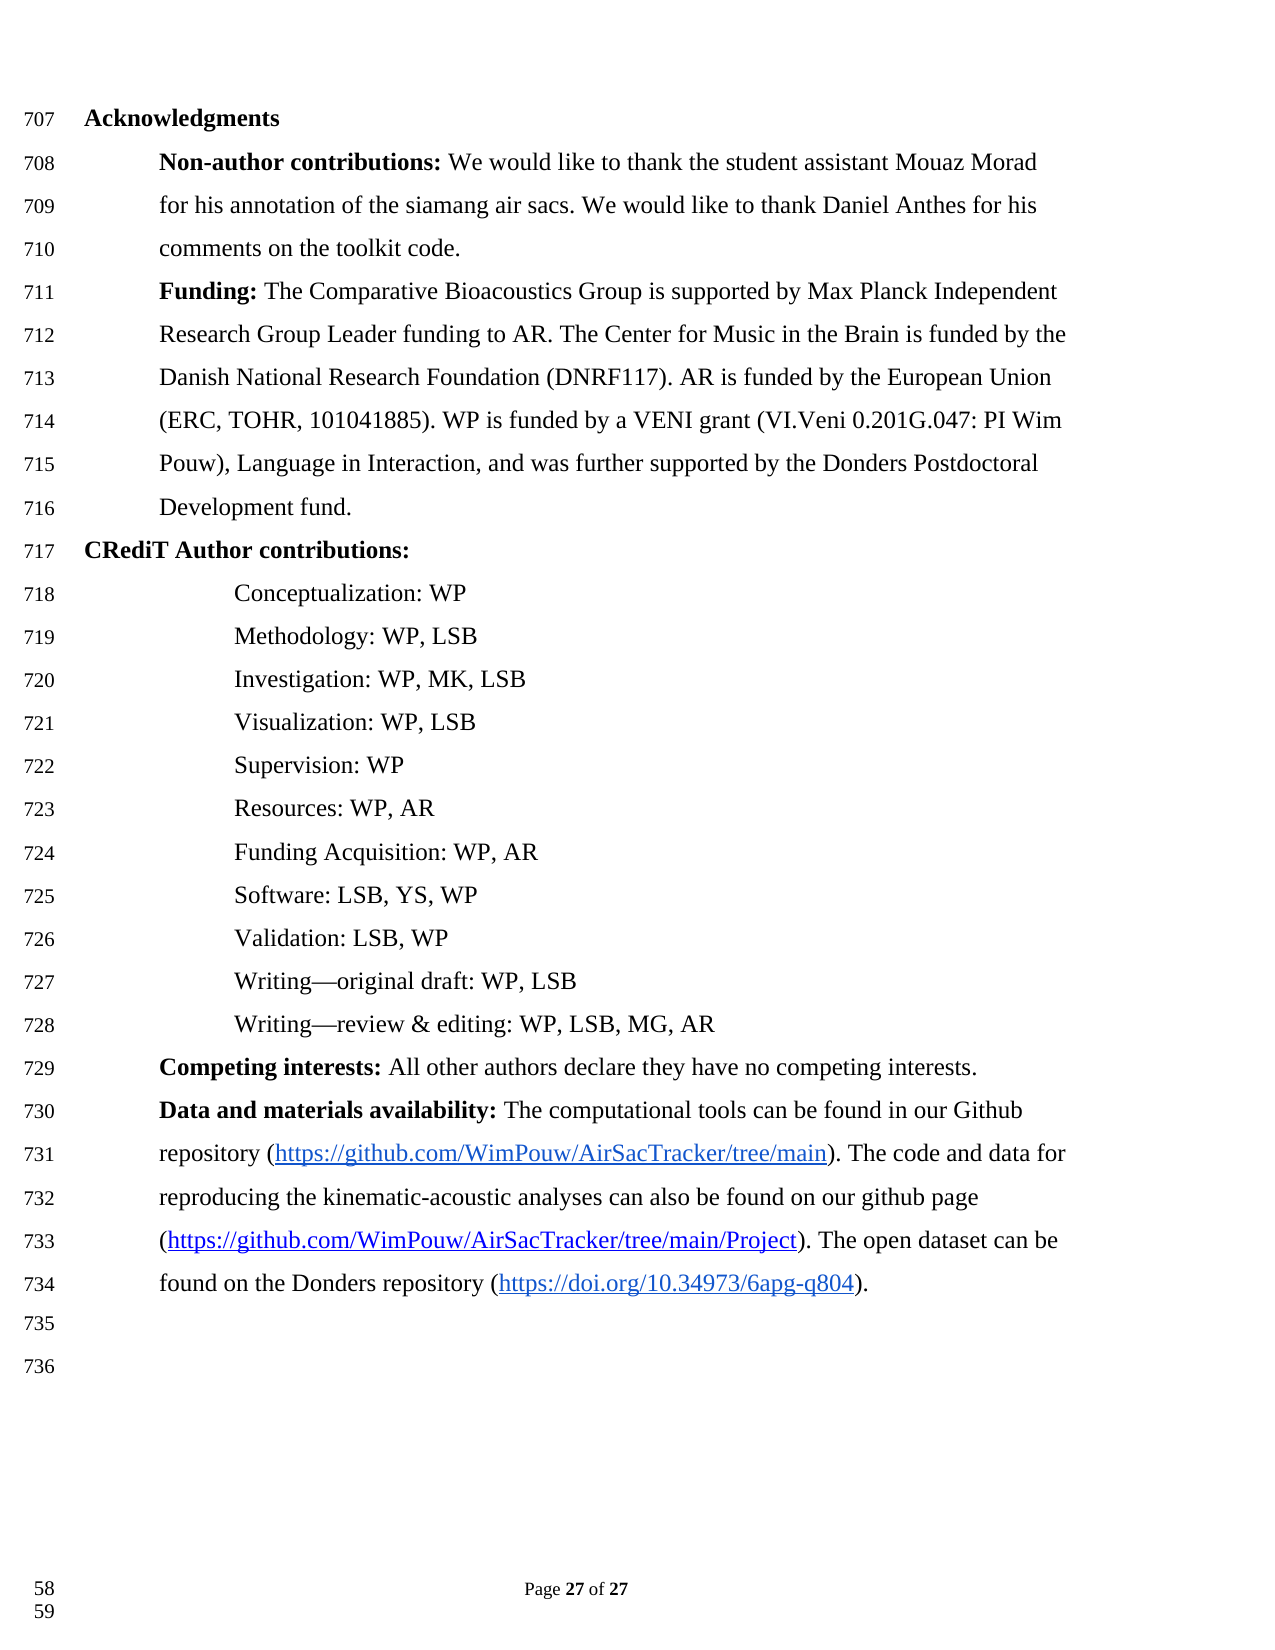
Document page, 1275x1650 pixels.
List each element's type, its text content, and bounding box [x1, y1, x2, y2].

text Visualization: WP, LSB [159, 707, 1068, 736]
text Supervision: WP [159, 750, 1068, 779]
text Software: LSB, YS, WP [159, 880, 1068, 908]
text Resources: WP, AR [159, 793, 1068, 822]
text Methodology: WP, LSB [159, 621, 1068, 650]
text Non-author contributions: We would like to thank the student assistant Mouaz Morad for his annotation of the siamang air sacs. We would like to thank Daniel Anthes for his comments on the toolkit code. [84, 147, 1068, 262]
text Funding: The Comparative Bioacoustics Group is supported by Max Planck Independent Research Group Leader funding to AR. The Center for Music in the Brain is funded by the Danish National Research Foundation (DNRF117). AR is funded by the European Union (ERC, TOHR, 101041885). WP is funded by a VENI grant (VI.Veni 0.201G.047: PI Wim Pouw), Language in Interaction, and was further supported by the Donders Postdoctoral Development fund. [84, 276, 1068, 520]
text Data and materials availability: The computational tools can be found in our Github repository (https://github.com/WimPouw/AirSacTracker/tree/main). The code and data for reproducing the kinematic-acoustic analyses can also be found on our github page (https://github.com/WimPouw/AirSacTracker/tree/main/Project). The open dataset can be found on the Donders repository (https://doi.org/10.34973/6apg-q804). [159, 1095, 1068, 1297]
text CRediT Author contributions: [84, 535, 1068, 563]
text Funding Acquisition: WP, AR [159, 837, 1068, 865]
text Conceptualization: WP [159, 578, 1068, 607]
text Validation: LSB, WP [159, 923, 1068, 952]
text Writing—original draft: WP, LSB [159, 966, 1068, 995]
text Investigation: WP, MK, LSB [159, 664, 1068, 693]
text Competing interests: All other authors declare they have no competing interests. [159, 1052, 1068, 1081]
text Acknowledgments [84, 103, 1068, 132]
text Writing—review & editing: WP, LSB, MG, AR [159, 1009, 1068, 1038]
